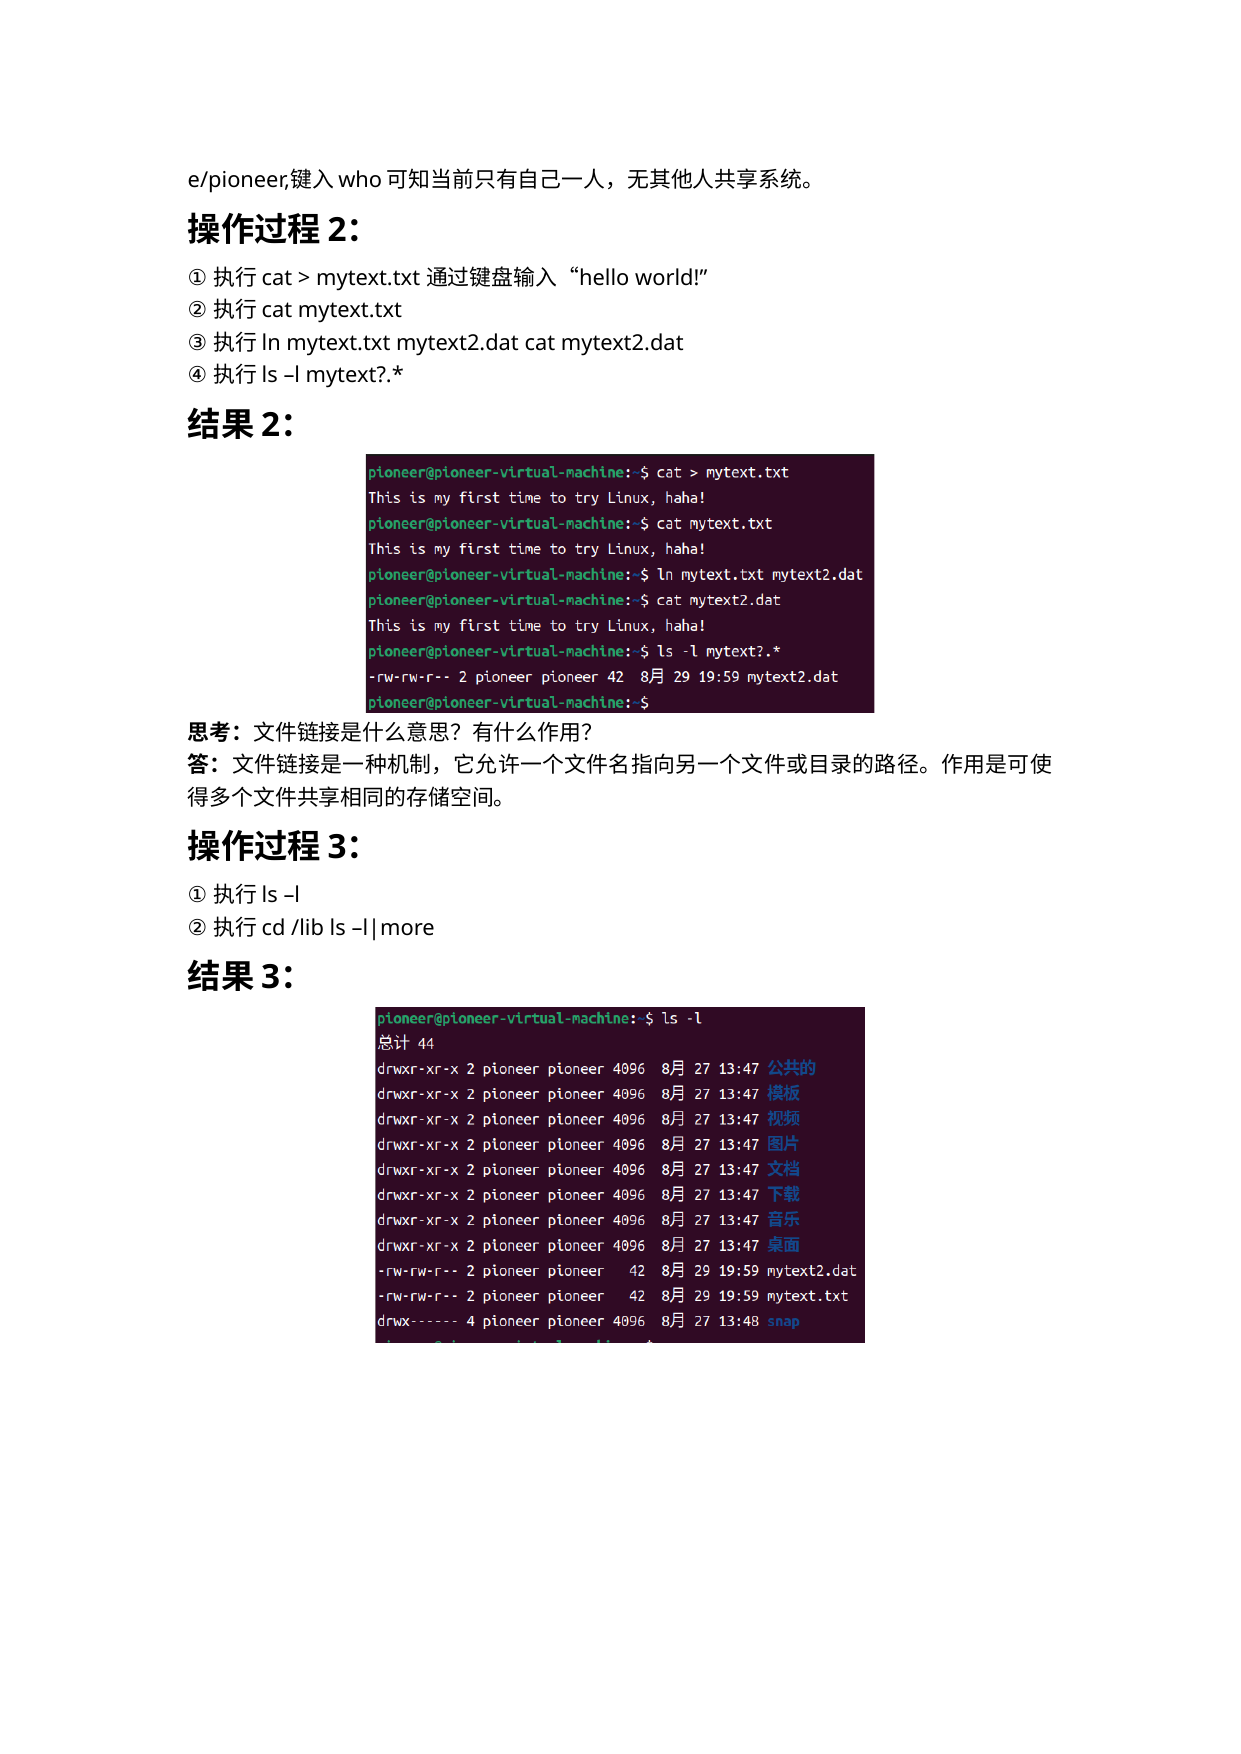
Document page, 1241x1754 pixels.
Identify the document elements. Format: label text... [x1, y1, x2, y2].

text ④ 执行 ls –l mytext?.* [187, 357, 1053, 389]
text 结果2： [187, 389, 1053, 454]
picture [375, 1007, 865, 1343]
picture [365, 454, 875, 713]
text ② 执行 cat mytext.txt [187, 292, 1053, 324]
text 答：文件链接是一种机制，它允许一个文件名指向另一个文件或目录的路径。作用是可使得多个文件共享相同的存储空间。 [187, 747, 1053, 812]
text 操作过程3： [187, 812, 1053, 877]
text ① 执行 ls –l [187, 877, 1053, 909]
text 思考：文件链接是什么意思？有什么作用？ [187, 714, 1053, 747]
text 操作过程2： [187, 194, 1053, 259]
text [187, 162, 1053, 194]
text ① 执行 cat > mytext.txt 通过键盘输入“hello world!” [187, 259, 1053, 292]
text ③ 执行 ln mytext.txt mytext2.dat cat mytext2.dat [187, 324, 1053, 357]
text 结果3： [187, 942, 1053, 1007]
text ② 执行 cd /lib ls –l|more [187, 909, 1053, 942]
